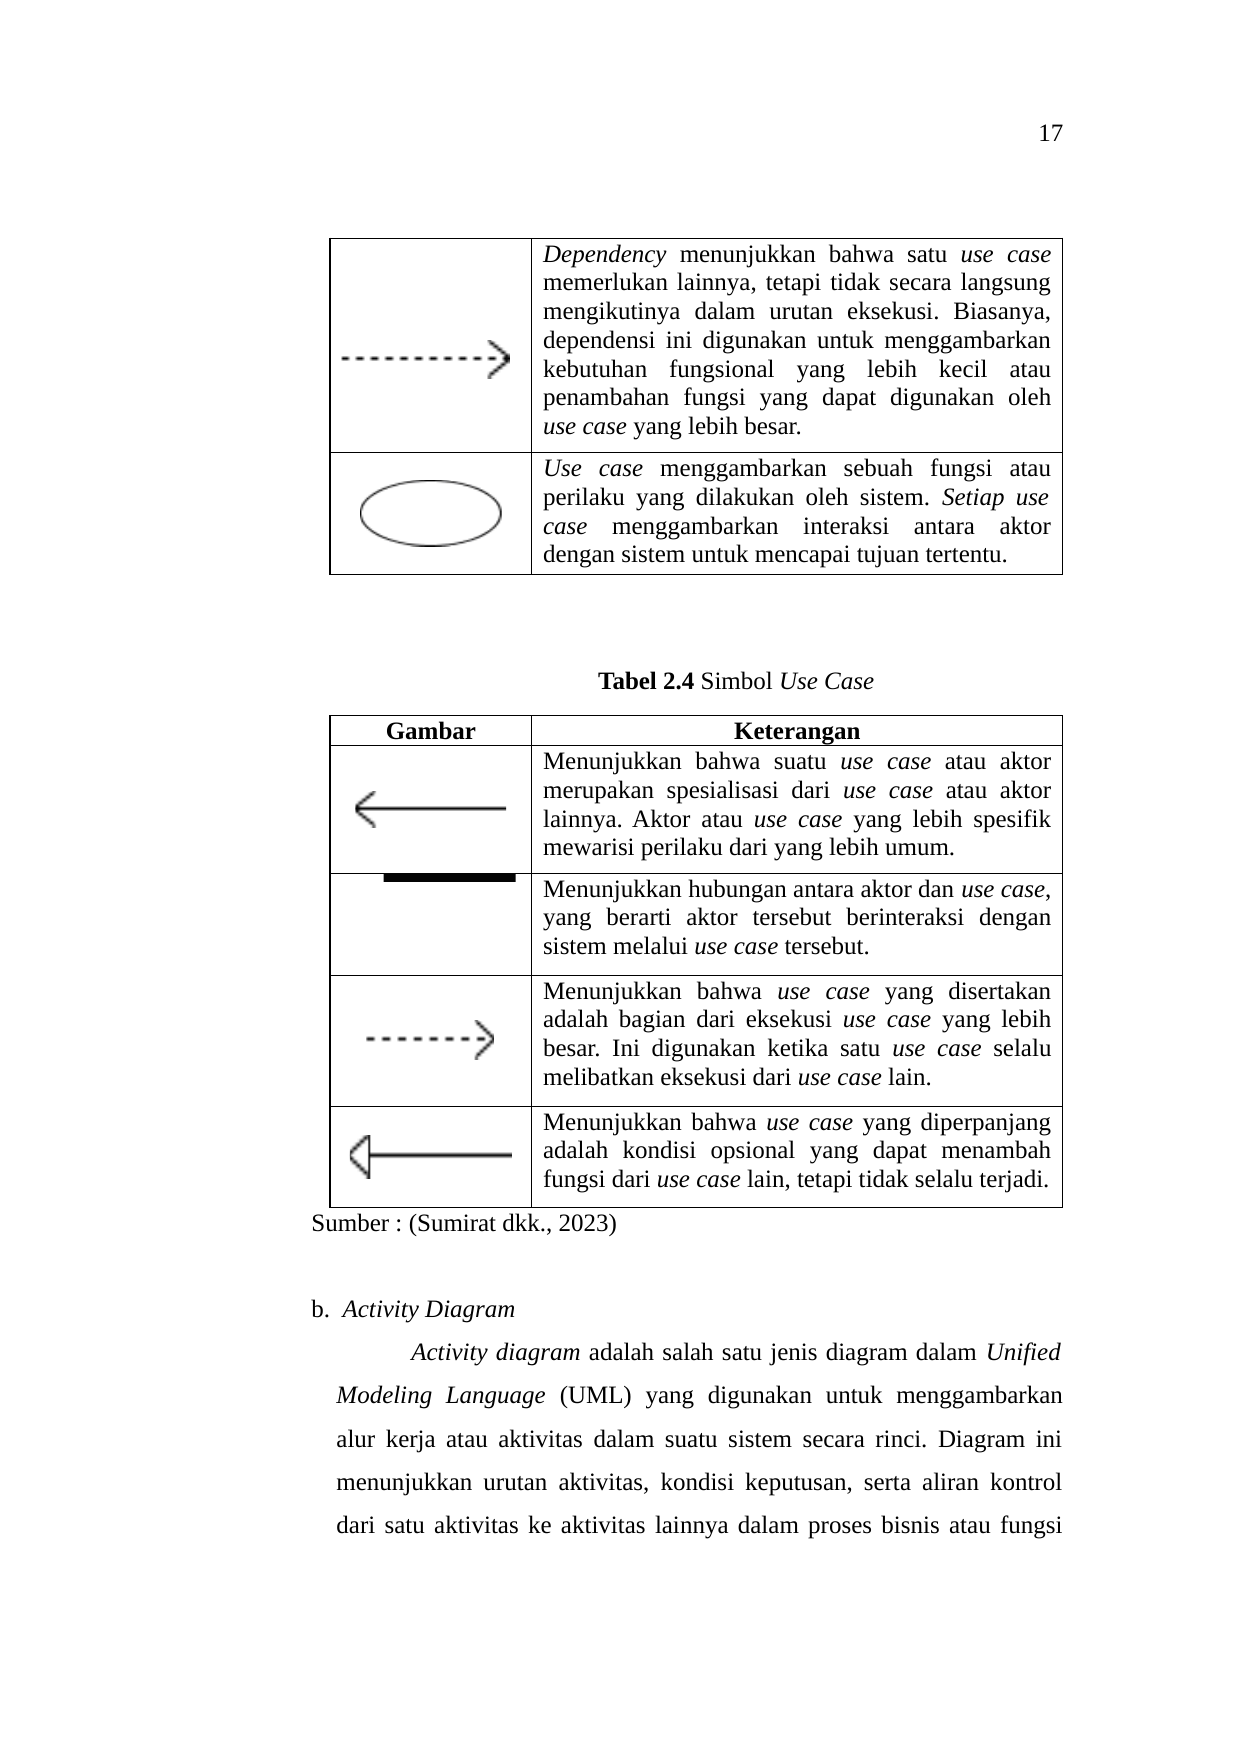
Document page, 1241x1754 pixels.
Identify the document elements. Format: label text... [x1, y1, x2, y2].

table_cell [331, 874, 531, 975]
table_cell [331, 1107, 531, 1207]
table_cell Use case menggambarkan sebuah fungsi atau perilaku yang dilakukan oleh sistem. Setiap use case menggambarkan interaksi antara aktor dengan sistem untuk mencapai tujuan tertentu. [532, 453, 1062, 574]
table_cell [331, 453, 531, 574]
text Sumber : [236, 1208, 1063, 1237]
picture [355, 791, 507, 828]
table_cell Menunjukkan bahwa suatu use case atau aktor merupakan spesialisasi dari use case atau aktor lainnya. Aktor atau use case yang lebih spesifik mewarisi perilaku dari yang lebih umum. [532, 746, 1062, 873]
text b. Activity Diagram [236, 1294, 1063, 1323]
text Tabel 2.4 Simbol Use Case [336, 666, 1063, 694]
picture [341, 340, 510, 379]
table_cell Menunjukkan hubungan antara aktor dan use case, yang berarti aktor tersebut berinteraksi dengan sistem melalui use case tersebut. [532, 874, 1062, 975]
table_header Gambar [331, 716, 531, 745]
picture [360, 480, 502, 547]
table_cell [331, 239, 531, 452]
picture [383, 873, 516, 882]
picture [366, 1020, 494, 1060]
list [336, 1337, 1063, 1539]
table_cell Dependency menunjukkan bahwa satu use case memerlukan lainnya, tetapi tidak secara langsung mengikutinya dalam urutan eksekusi. Biasanya, dependensi ini digunakan untuk menggambarkan kebutuhan fungsional yang lebih kecil atau penambahan fungsi yang dapat digunakan oleh use case yang lebih besar. [532, 239, 1062, 452]
table_cell Menunjukkan bahwa use case yang diperpanjang adalah kondisi opsional yang dapat menambah fungsi dari use case lain, tetapi tidak selalu terjadi. [532, 1107, 1062, 1207]
table_cell Menunjukkan bahwa use case yang disertakan adalah bagian dari eksekusi use case yang lebih besar. Ini digunakan ketika satu use case selalu melibatkan eksekusi dari use case lain. [532, 976, 1062, 1106]
table_cell [331, 976, 531, 1106]
table_cell [331, 746, 531, 873]
table_header Keterangan [532, 716, 1062, 745]
picture [349, 1135, 512, 1179]
